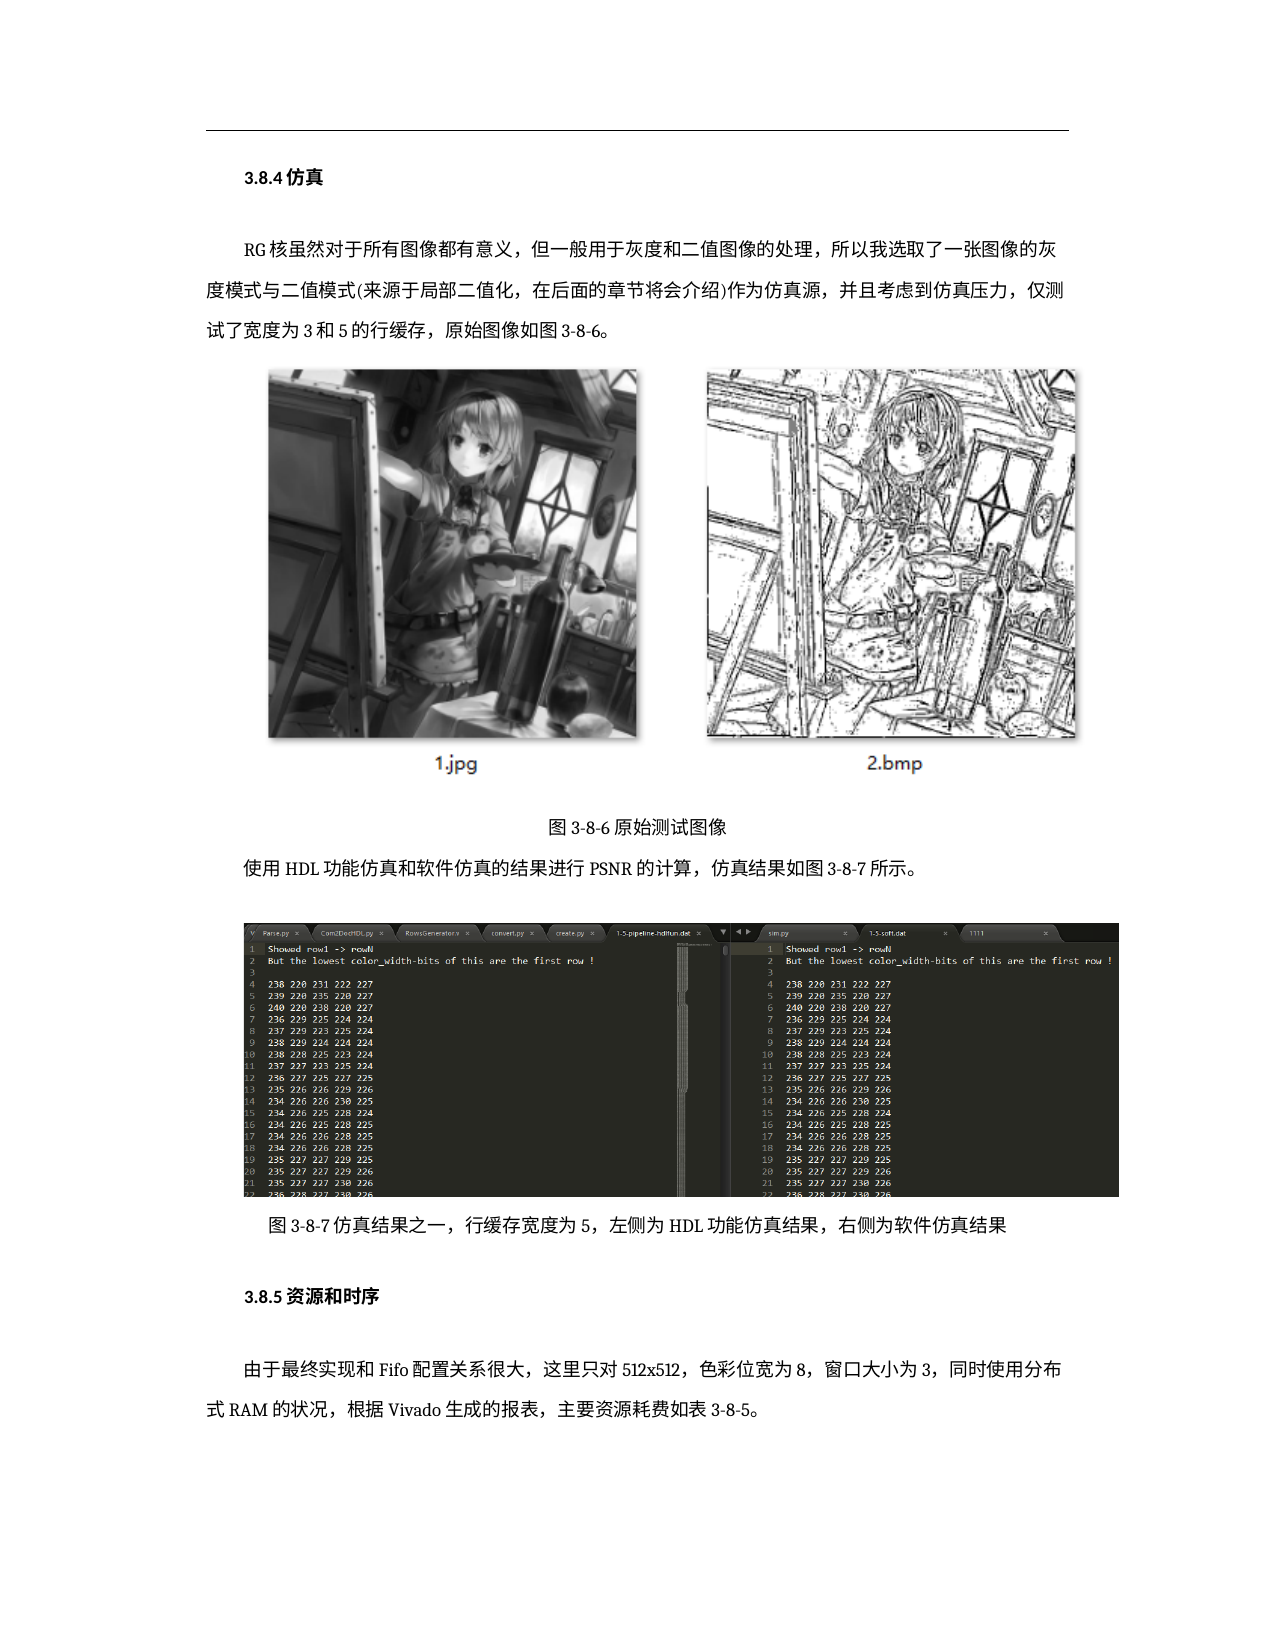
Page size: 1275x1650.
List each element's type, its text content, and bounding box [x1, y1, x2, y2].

picture [243, 923, 1119, 1197]
picture [243, 356, 1119, 800]
text 使用HDL功能仿真和软件仿真的结果进行PSNR的计算，仿真结果如图3-8-7所示。 [206, 854, 1069, 913]
subtitle 3.8.5 资源和时序 [206, 1282, 1069, 1309]
text 由于最终实现和Fifo配置关系很大，这里只对512x512，色彩位宽为8，窗口大小为3，同时使用分布式RAM的状况，根据Vivado生成的报表，主要资源耗费如表3-8-5。 [206, 1354, 1069, 1422]
text RG核虽然对于所有图像都有意义，但一般用于灰度和二值图像的处理，所以我选取了一张图像的灰度模式与二值模式(来源于局部二值化，在后面的章节将会介绍)作为仿真源，并且考虑到仿真压力，仅测试了宽度为3和5的行缓存，原始图像如图3-8-6。 [206, 235, 1069, 343]
subtitle 3.8.4 仿真 [206, 163, 1069, 190]
